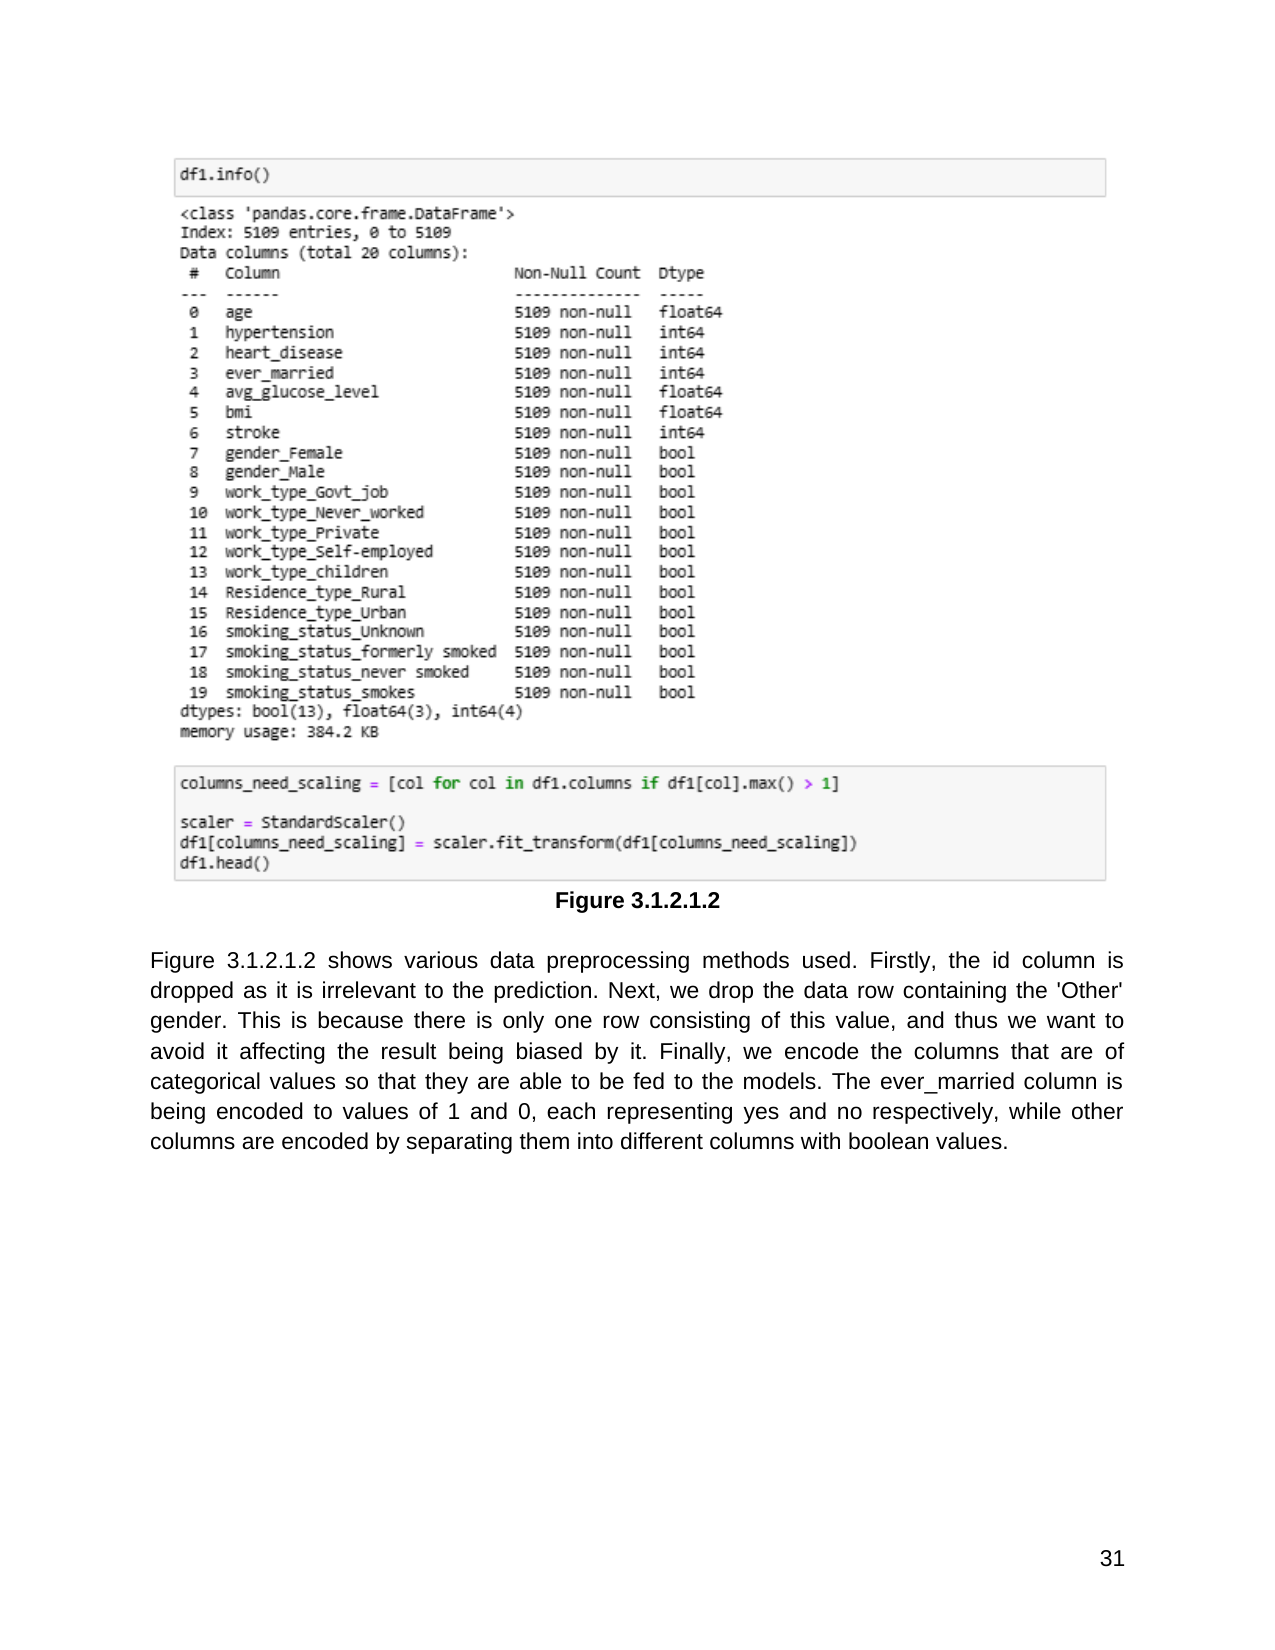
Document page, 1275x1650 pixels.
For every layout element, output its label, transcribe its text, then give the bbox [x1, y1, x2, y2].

text Figure 3.1.2.1.2 [150, 887, 1125, 913]
text Figure 3.1.2.1.2 shows various data preprocessing methods used. Firstly, the id column is dropped as it is irrelevant to the prediction. Next, we drop the data row containing the 'Other' gender. This is because there is only one row consisting of this value, and thus we want to avoid it affecting the result being biased by it. Finally, we encode the columns that are of categorical values so that they are able to be fed to the models. The ever_married column is being encoded to values of 1 and 0, each representing yes and no respectively, while other columns are encoded by separating them into different columns with boolean values. [150, 947, 1125, 1155]
picture [168, 150, 1107, 883]
